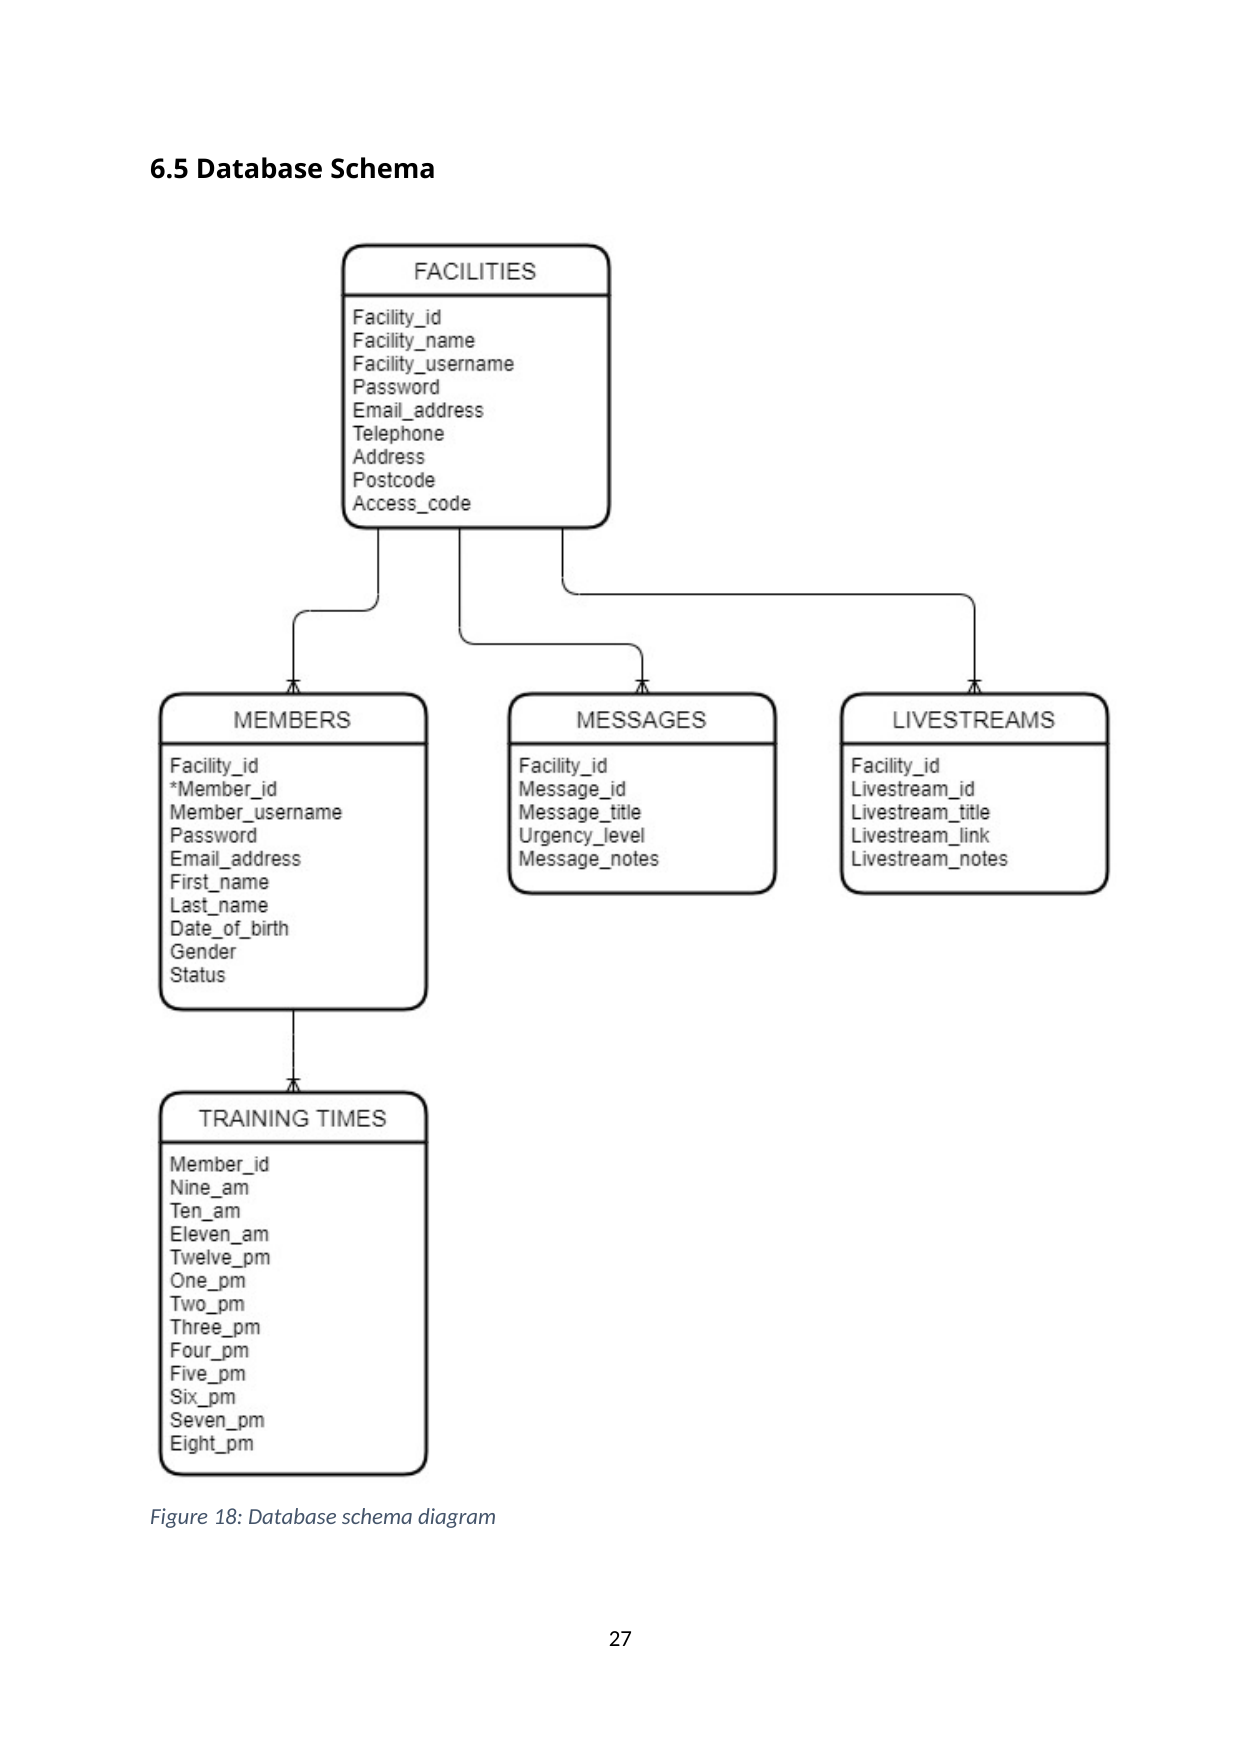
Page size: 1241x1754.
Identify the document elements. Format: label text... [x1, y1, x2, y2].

text Figure 18: Database schema diagram [150, 1502, 1090, 1530]
subtitle 6.5 Database Schema [150, 150, 1090, 187]
picture [150, 235, 1117, 1484]
